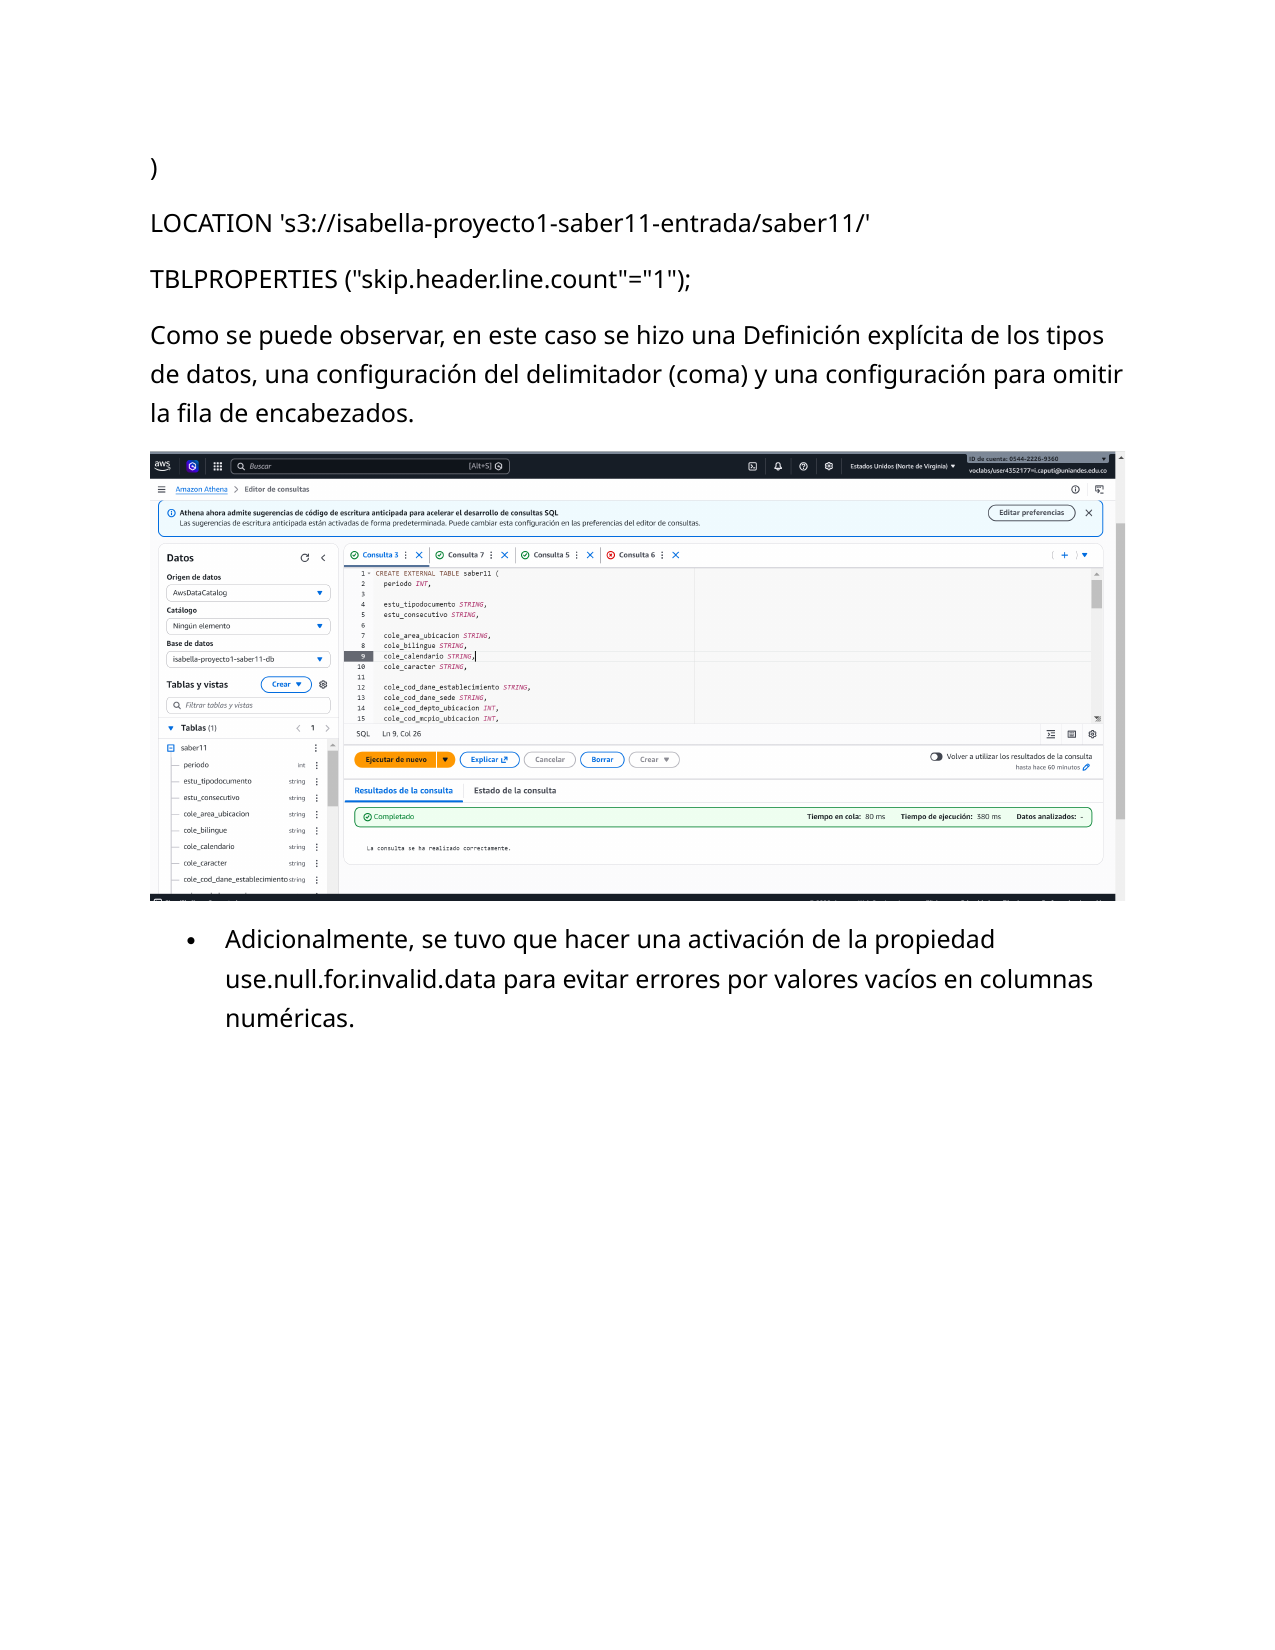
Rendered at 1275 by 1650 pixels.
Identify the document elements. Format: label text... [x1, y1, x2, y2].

text TBLPROPERTIES ("skip.header.line.count"="1"); [150, 262, 1125, 296]
text Como se puede observar, en este caso se hizo una Definición explícita de los tipos de datos, una configuración del delimitador (coma) y una configuración para omitir la fila de encabezados. [150, 317, 1125, 430]
text ) [150, 150, 1125, 184]
picture [150, 451, 1125, 901]
text LOCATION 's3://isabella-proyecto1-saber11-entrada/saber11/' [150, 206, 1125, 240]
list Adicionalmente, se tuvo que hacer una activación de la propiedad use.null.for.invalid.data para evitar errores por valores vacíos en columnas numéricas. [187, 922, 1125, 1034]
